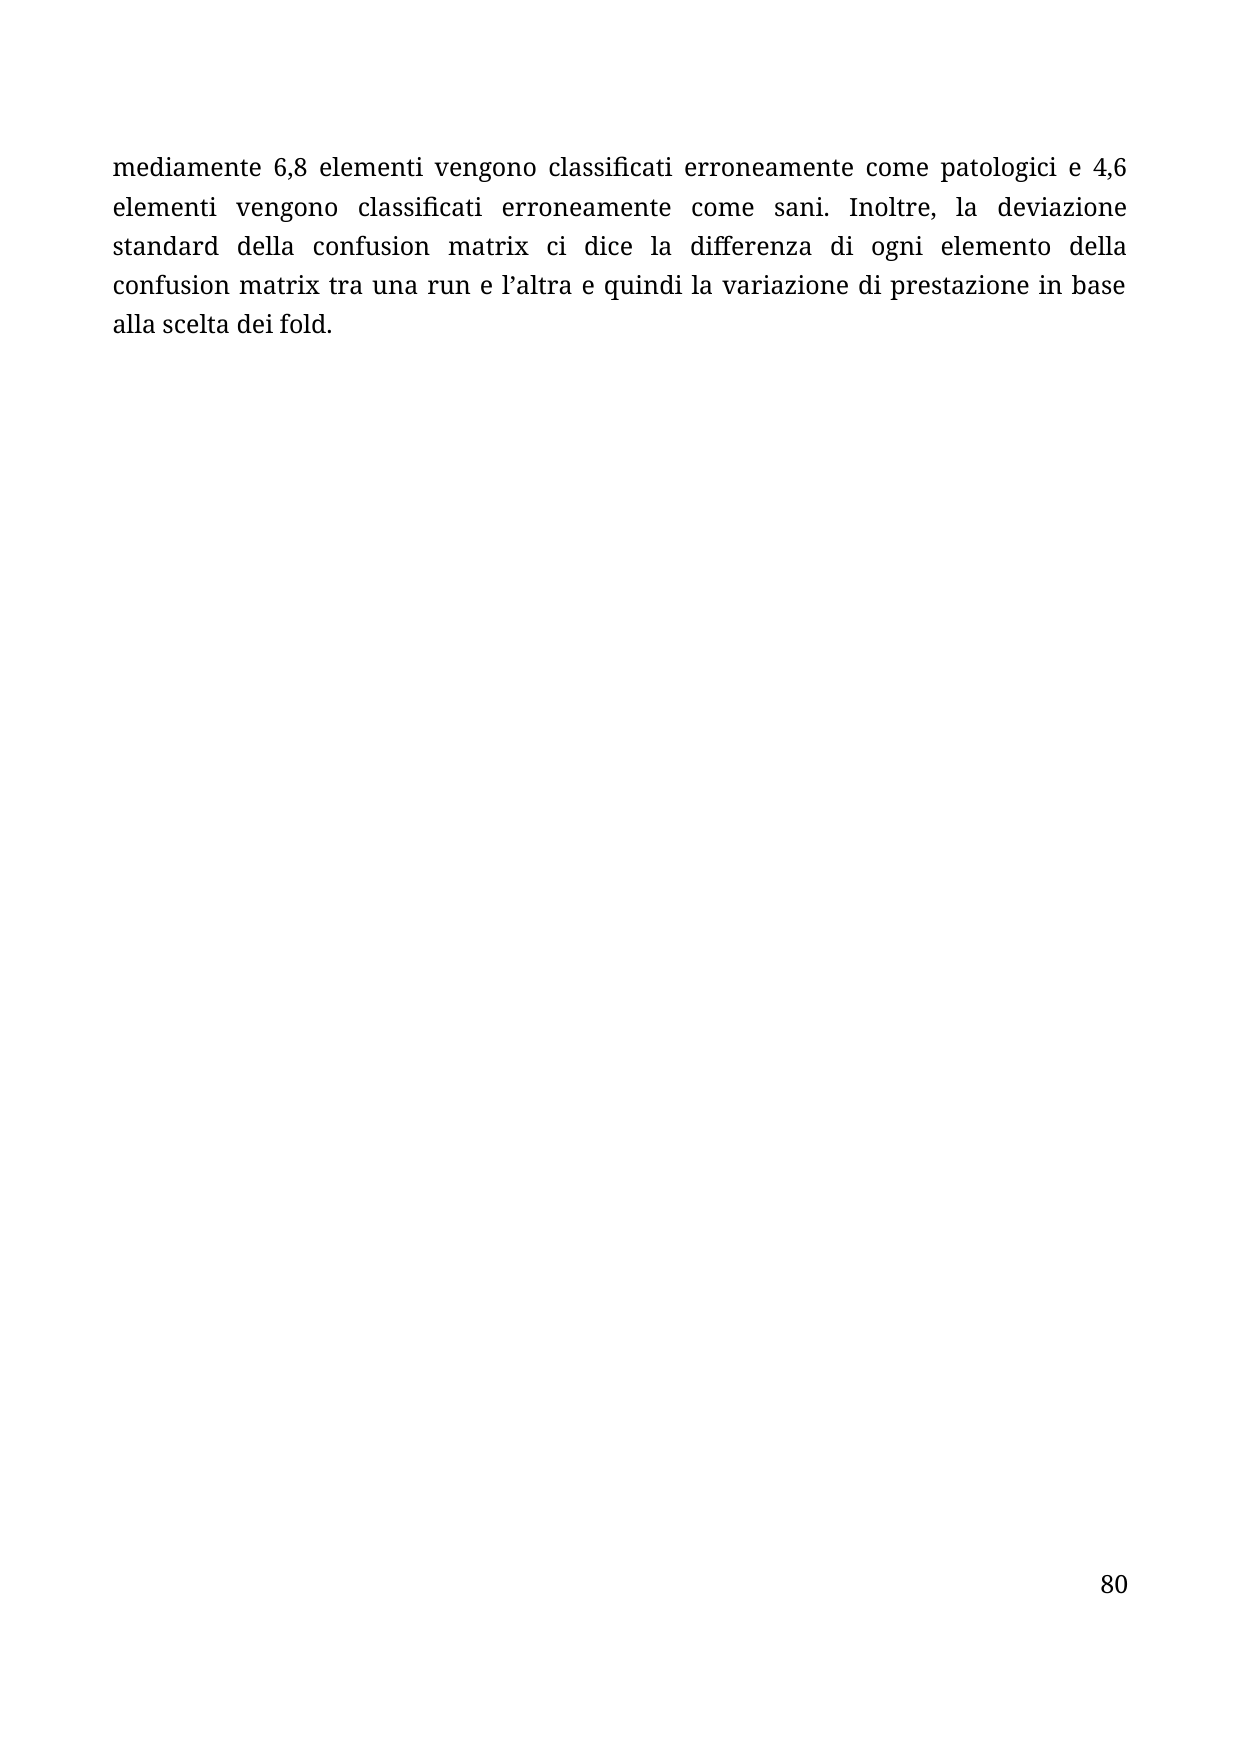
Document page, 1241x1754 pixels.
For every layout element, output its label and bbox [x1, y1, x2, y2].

text [112, 150, 1128, 341]
